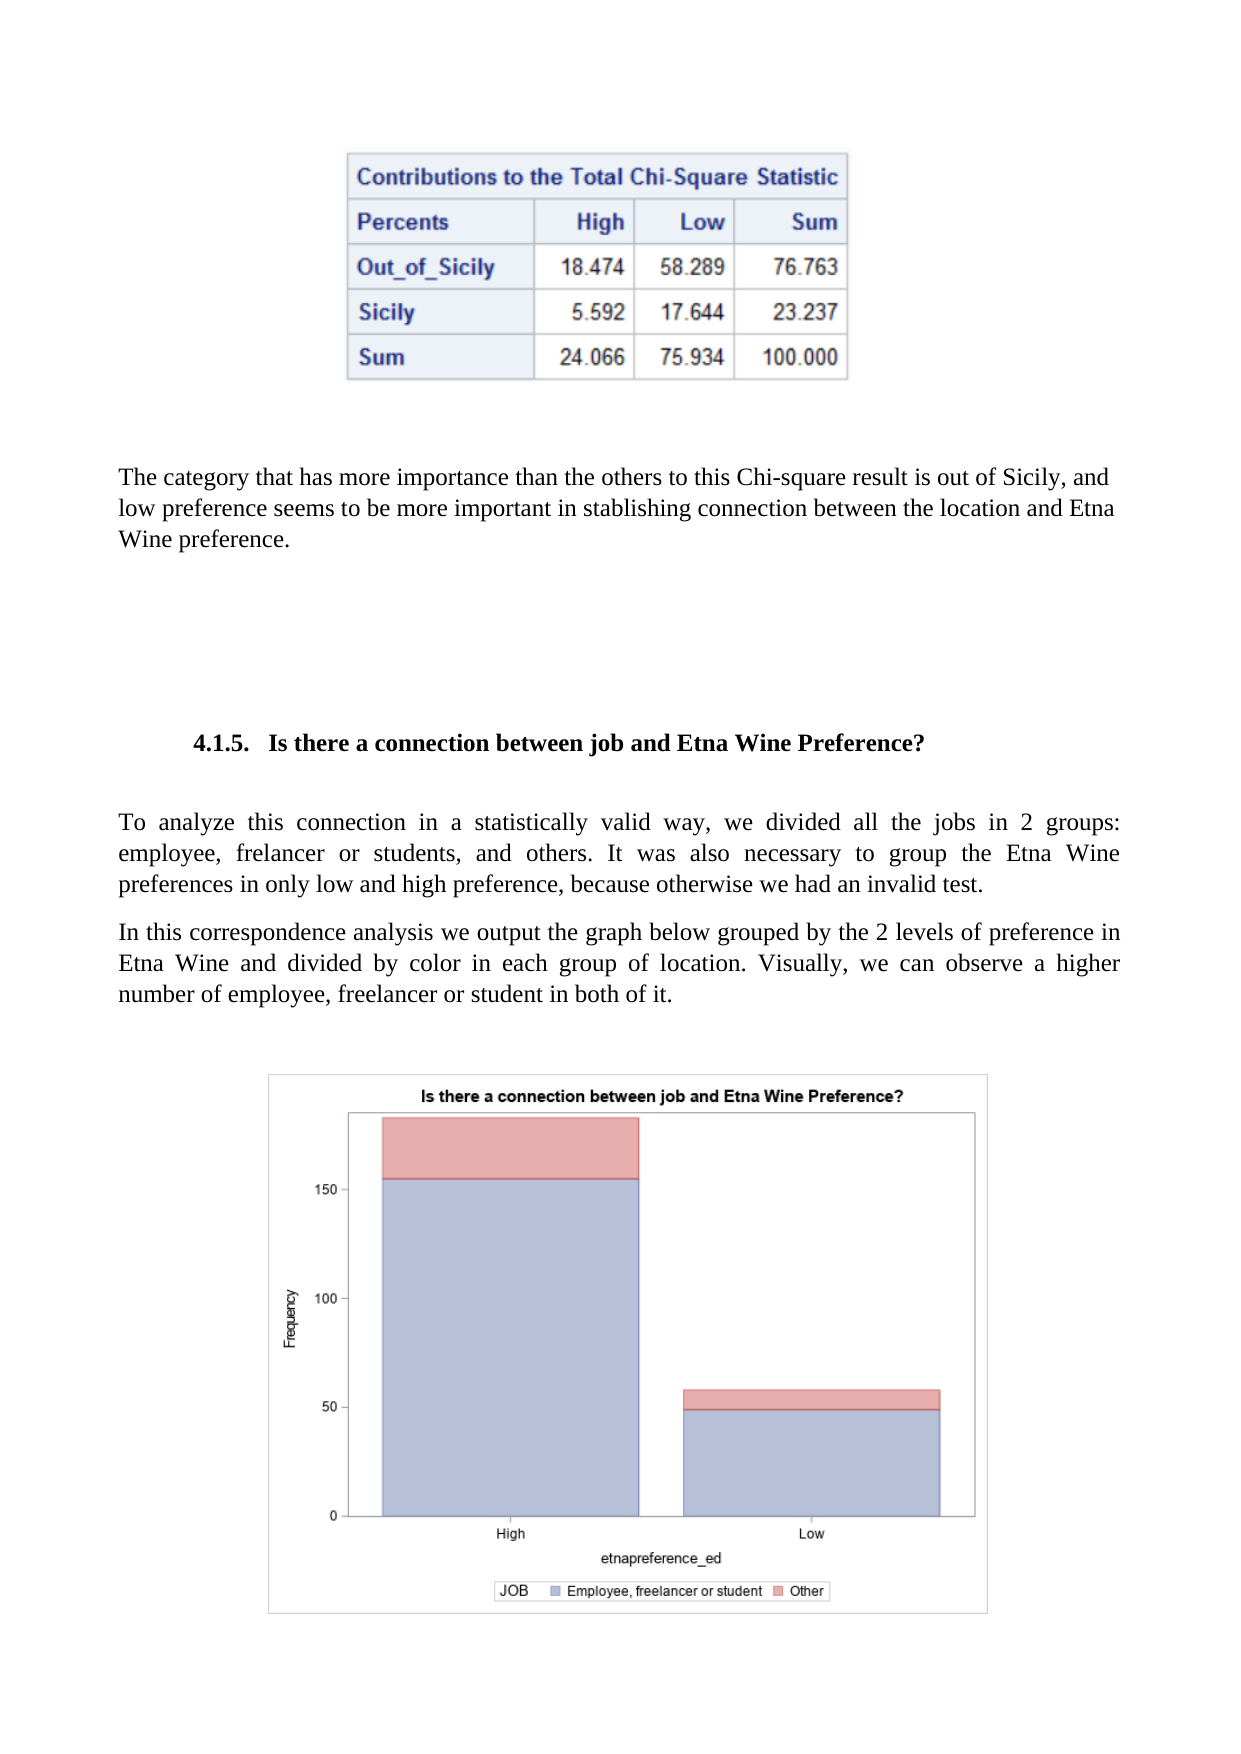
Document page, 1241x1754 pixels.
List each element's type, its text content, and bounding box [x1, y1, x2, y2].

picture [343, 147, 852, 382]
subtitle Is there a connection between job and Etna Wine Preference? [193, 728, 1122, 757]
text The category that has more importance than the others to this Chi-square result is out of Sicily, and low preference seems to be more important in stablishing connection between the location and Etna Wine preference. [118, 462, 1122, 553]
picture [268, 1074, 988, 1614]
text To analyze this connection in a statistically valid way, we divided all the jobs in 2 groups: employee, frelancer or students, and others. It was also necessary to group the Etna Wine preferences in only low and high preference, because otherwise we had an invalid test. [118, 807, 1122, 898]
text In this correspondence analysis we output the graph below grouped by the 2 levels of preference in Etna Wine and divided by color in each group of location. Visually, we can observe a higher number of employee, freelancer or student in both of it. [118, 917, 1122, 1008]
